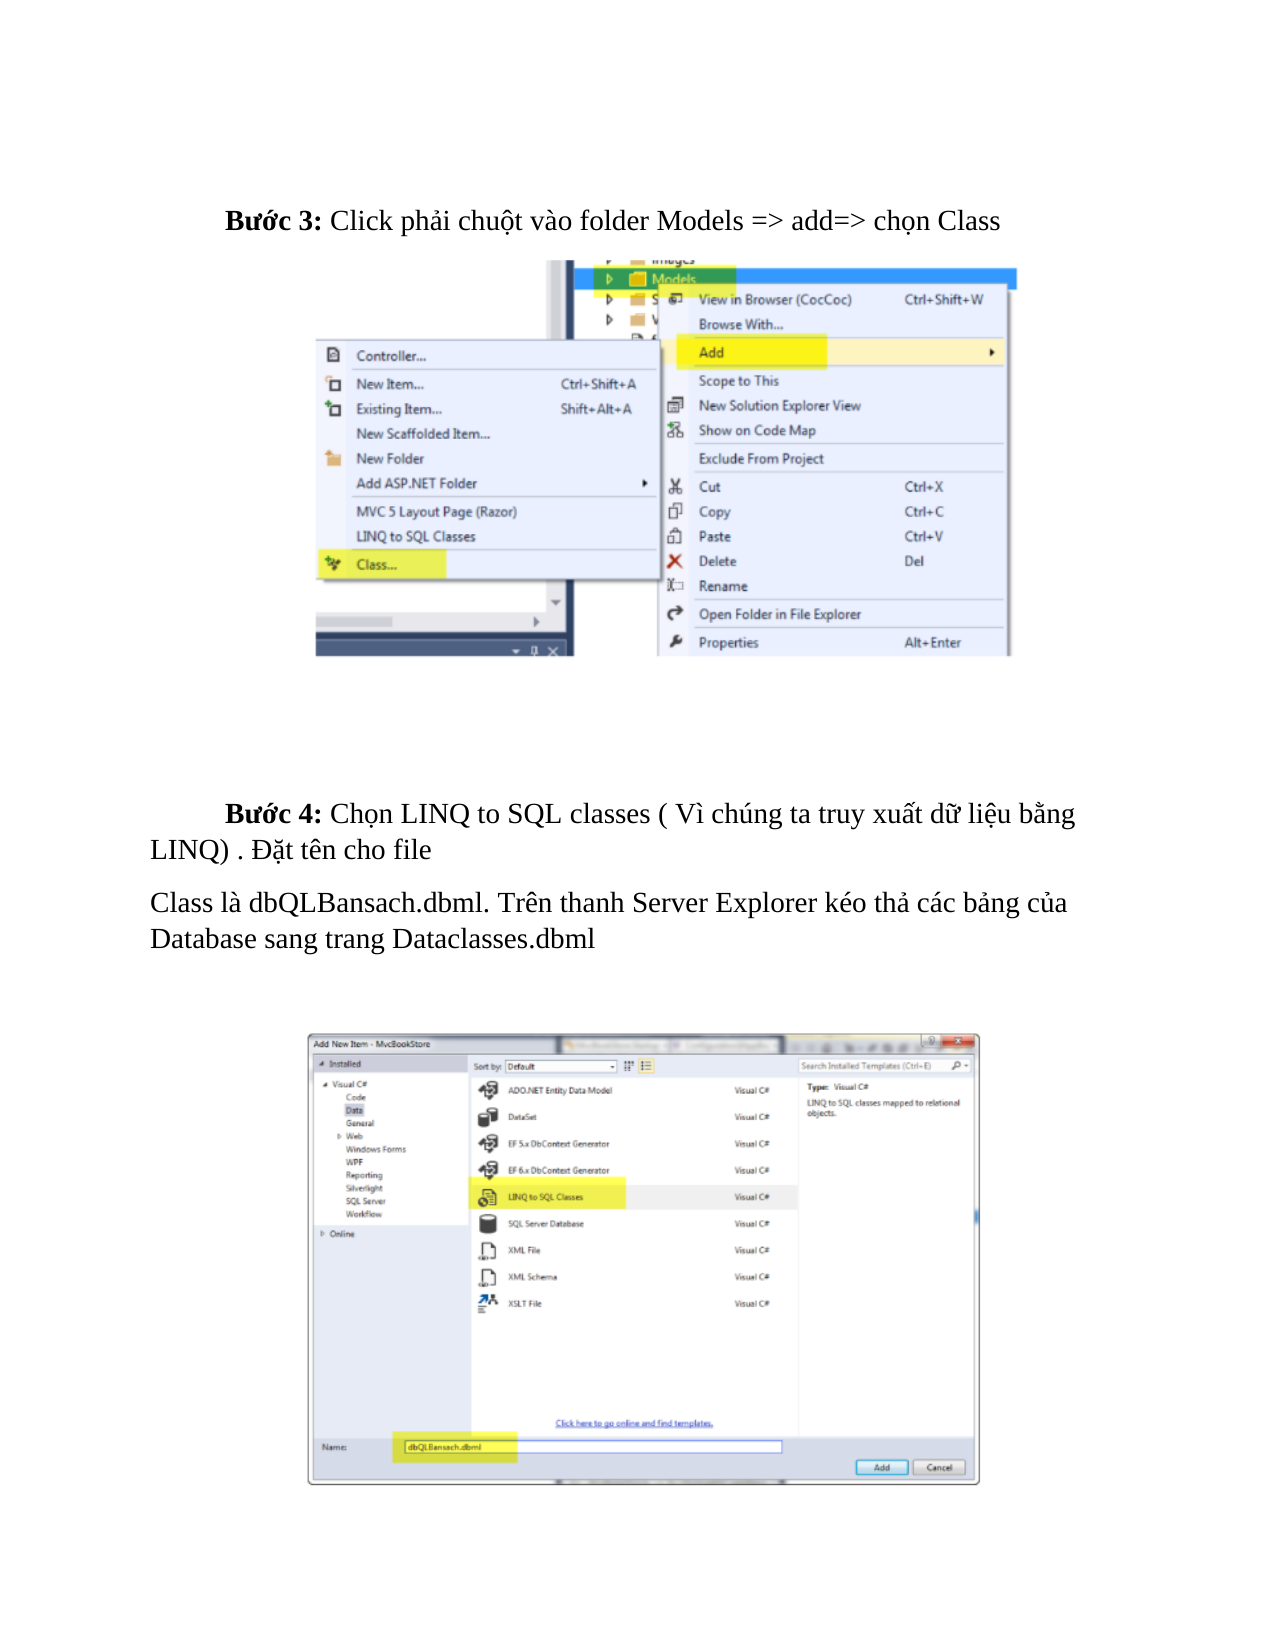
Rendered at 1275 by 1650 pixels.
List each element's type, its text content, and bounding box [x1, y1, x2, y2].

text Class là dbQLBansach.dbml. Trên thanh Server Explorer kéo thả các bảng của Database sang trang Dataclasses.dbml [150, 885, 1125, 955]
text Bước 3: Click phải chuột vào folder Models => add=> chọn Class [150, 203, 1125, 236]
picture [300, 255, 1022, 672]
picture [300, 1027, 993, 1489]
text Bước 4: Chọn LINQ to SQL classes ( Vì chúng ta truy xuất dữ liệu bằng LINQ) . Đặt tên cho file [150, 796, 1125, 866]
